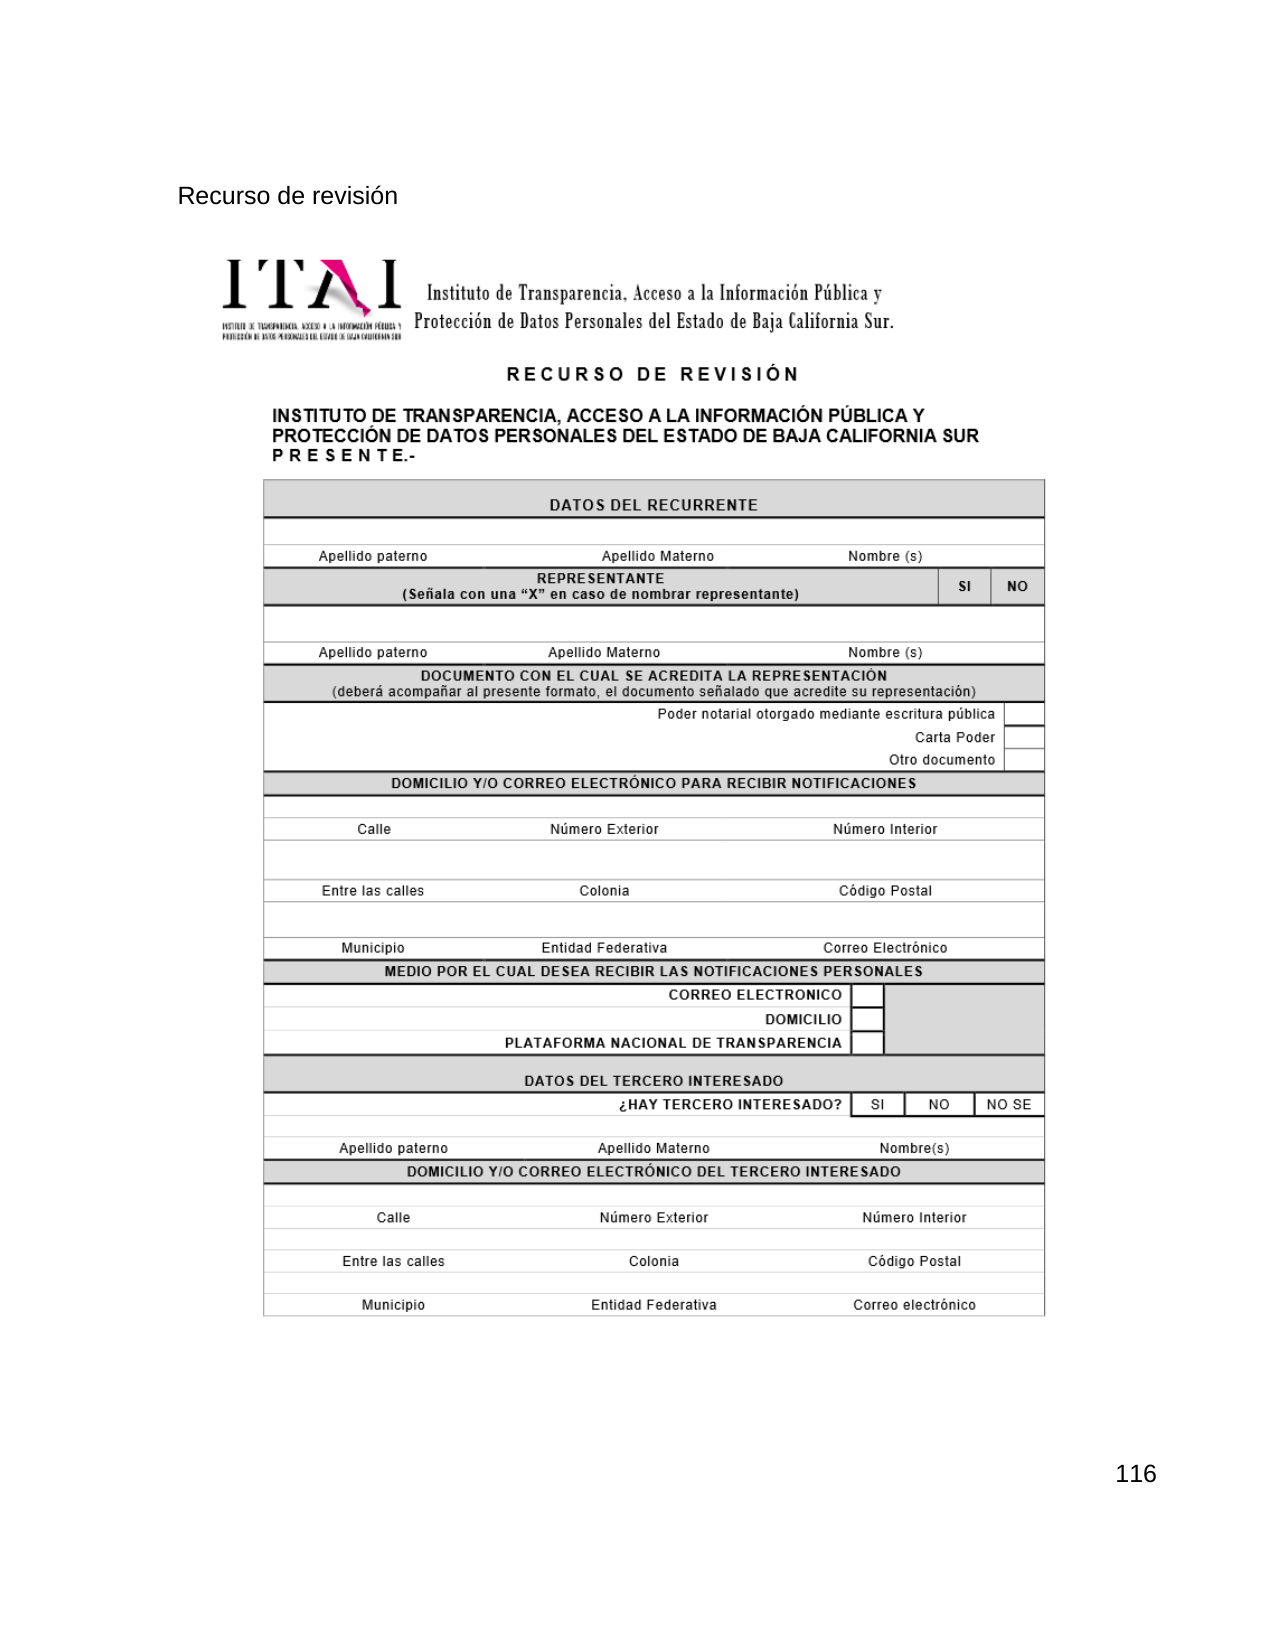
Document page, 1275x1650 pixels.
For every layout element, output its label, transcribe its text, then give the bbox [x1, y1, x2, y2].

subtitle Recurso de revisión [177, 181, 1157, 210]
picture [177, 224, 1090, 1406]
